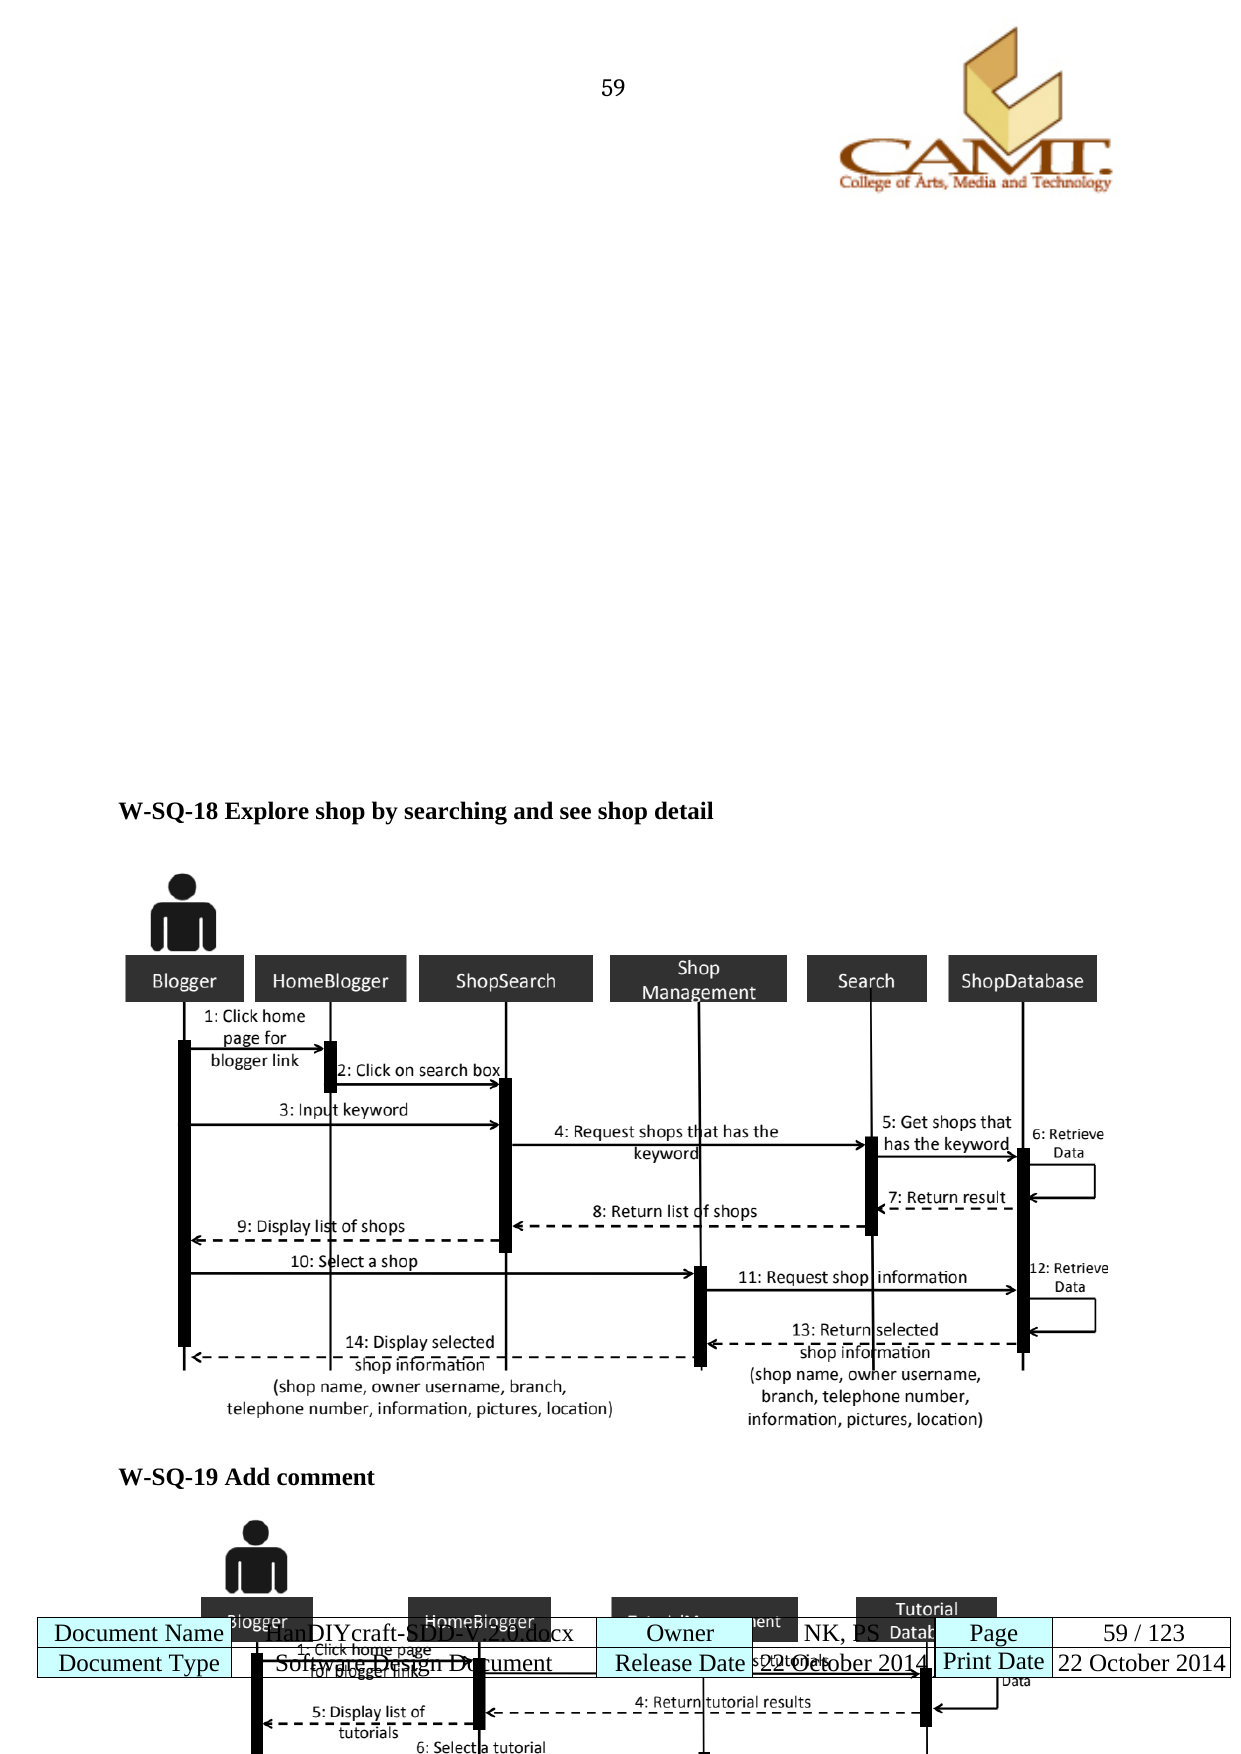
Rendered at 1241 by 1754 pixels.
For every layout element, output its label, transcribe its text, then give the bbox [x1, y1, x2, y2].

text W-SQ-19 Add comment [118, 1462, 1108, 1491]
text W-SQ-18 Explore shop by searching and see shop detail [118, 796, 1108, 824]
picture [755, 18, 1221, 207]
